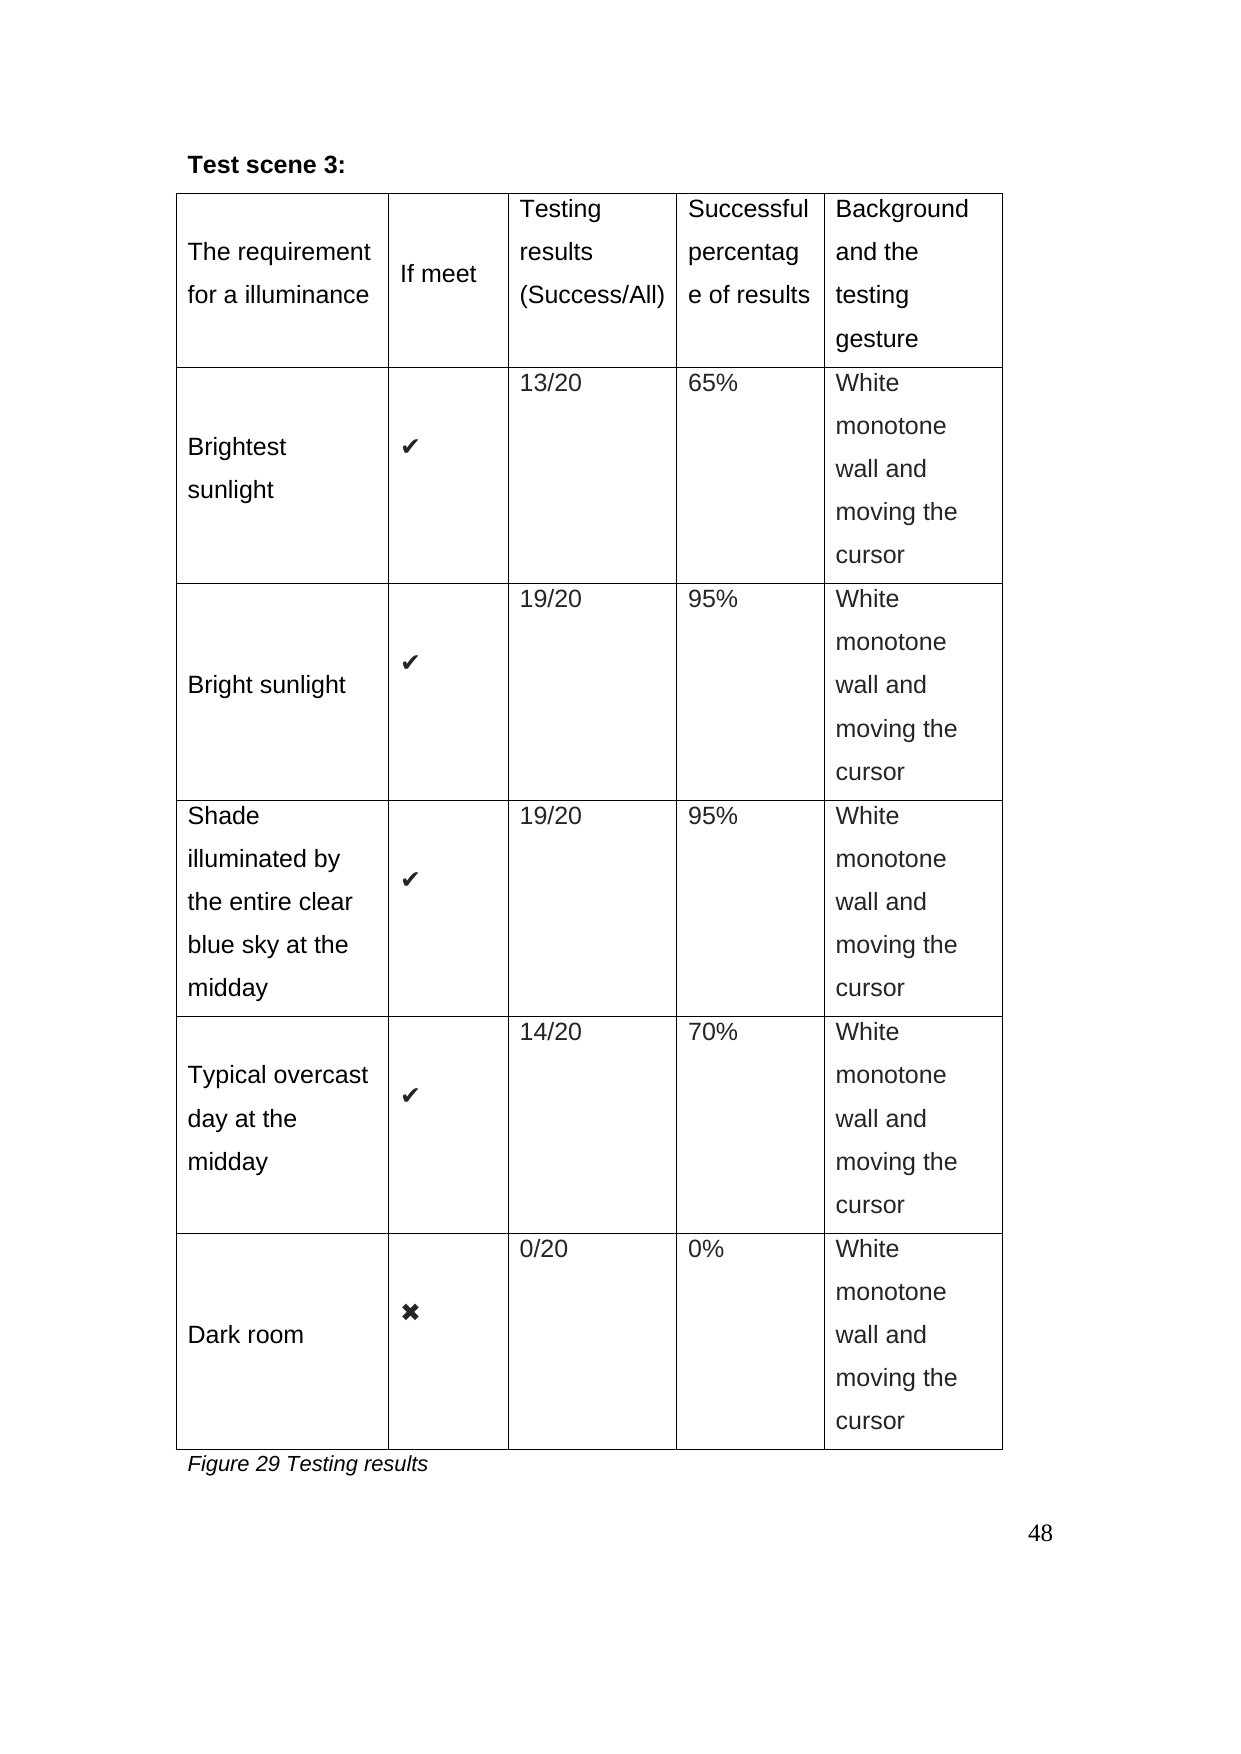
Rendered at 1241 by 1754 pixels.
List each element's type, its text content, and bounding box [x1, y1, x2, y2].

table_cell ✔ [389, 801, 508, 1016]
table_header Background and the testing gesture [825, 194, 1002, 367]
table_cell 19/20 [509, 584, 676, 800]
table_cell Shade illuminated by the entire clear blue sky at the midday [177, 801, 388, 1016]
table_cell ✔ [389, 1017, 508, 1233]
table_cell Typical overcast day at the midday [177, 1017, 388, 1233]
table_cell 70% [677, 1017, 824, 1233]
table_cell White monotone wall and moving the cursor [825, 1017, 1002, 1233]
table_cell ✔ [389, 368, 508, 583]
table_header The requirement for a illuminance [177, 194, 388, 367]
text Figure 29 Testing results [187, 1450, 1053, 1476]
table_cell 13/20 [509, 368, 676, 583]
table_cell ✔ [389, 584, 508, 800]
table_cell White monotone wall and moving the cursor [825, 368, 1002, 583]
table_cell Dark room [177, 1234, 388, 1449]
table_header Testing results (Success/All) [509, 194, 676, 367]
table_cell White monotone wall and moving the cursor [825, 801, 1002, 1016]
table_cell 0% [677, 1234, 824, 1449]
table_header Successful percentage of results [677, 194, 824, 367]
table_cell Brightest sunlight [177, 368, 388, 583]
table_cell ✖ [389, 1234, 508, 1449]
table_cell White monotone wall and moving the cursor [825, 1234, 1002, 1449]
table_cell Bright sunlight [177, 584, 388, 800]
table_header If meet [389, 194, 508, 367]
table_cell 95% [677, 584, 824, 800]
table_cell 0/20 [509, 1234, 676, 1449]
table_cell 14/20 [509, 1017, 676, 1233]
table_cell 19/20 [509, 801, 676, 1016]
table_cell 95% [677, 801, 824, 1016]
text Test scene 3: [187, 150, 1053, 179]
table_cell 65% [677, 368, 824, 583]
table_cell White monotone wall and moving the cursor [825, 584, 1002, 800]
